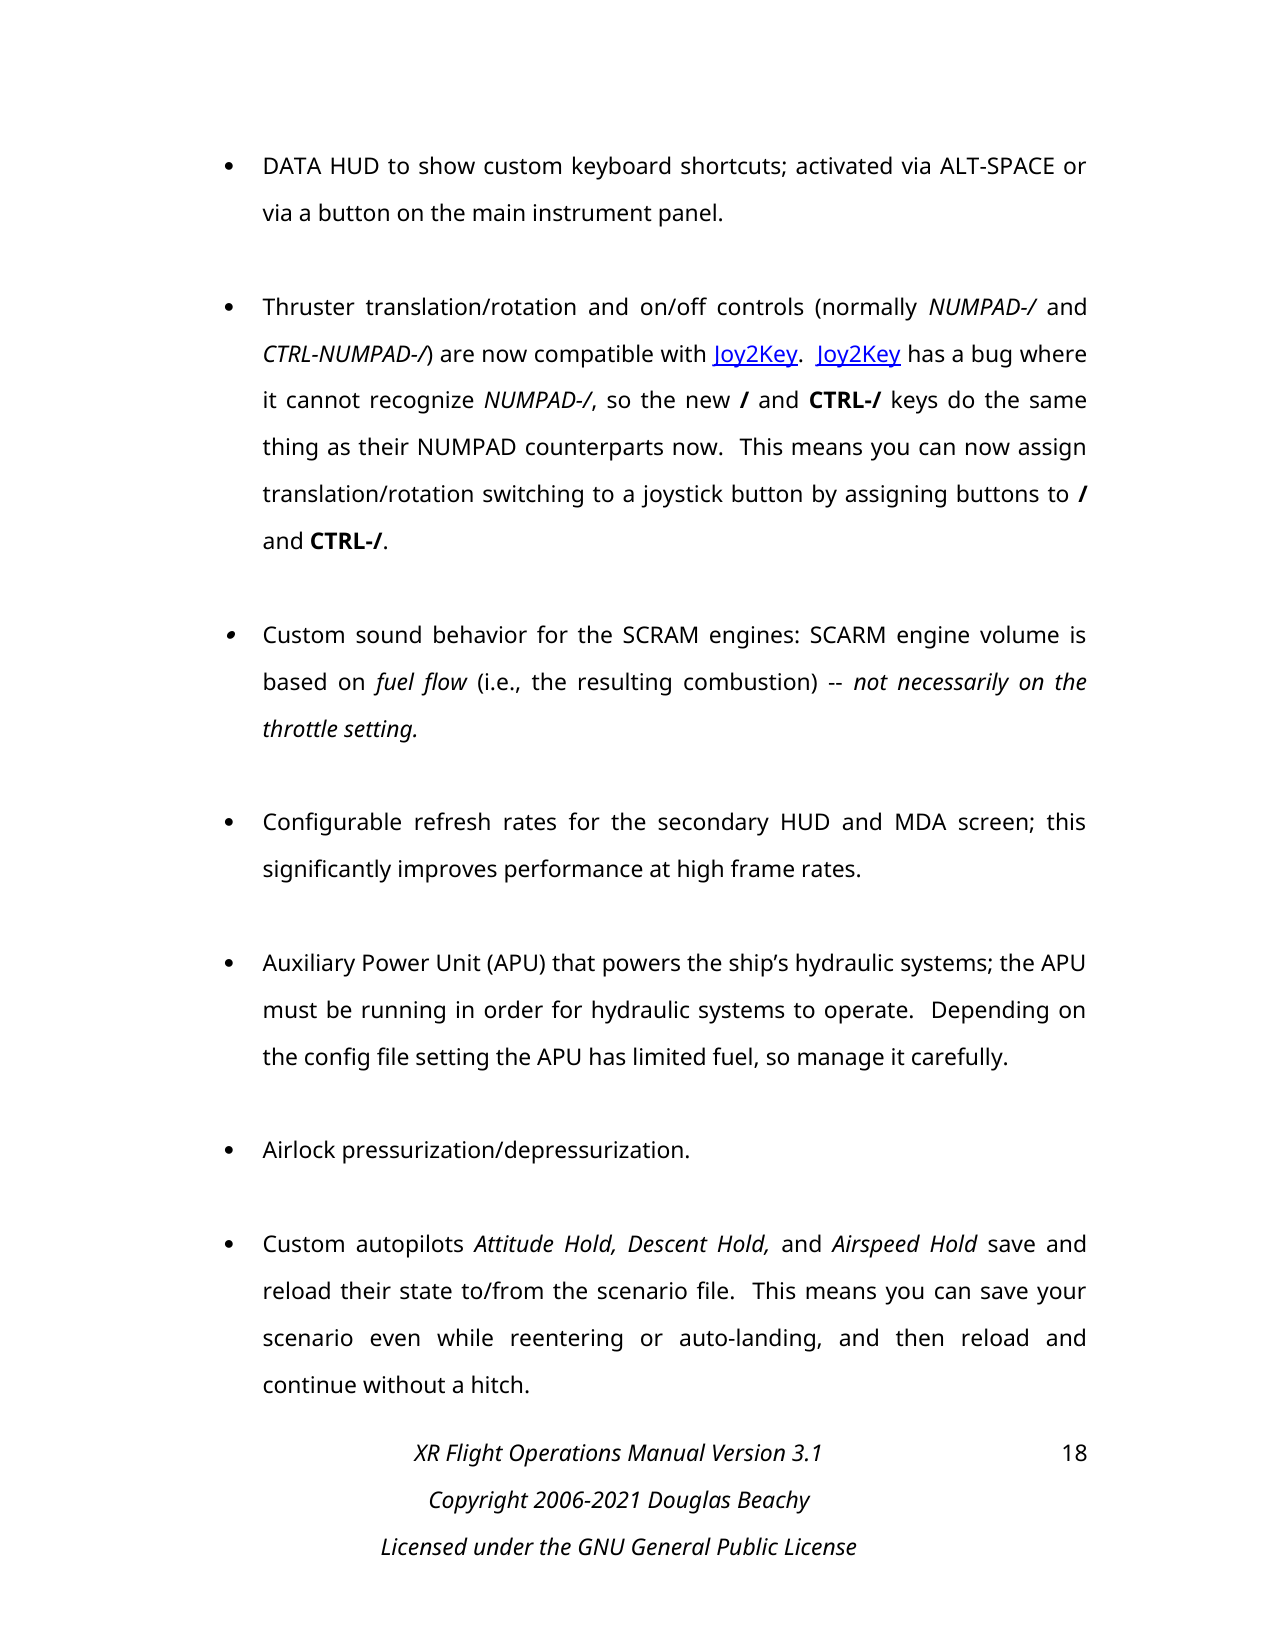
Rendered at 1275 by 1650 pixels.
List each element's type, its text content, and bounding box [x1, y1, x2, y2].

list Thruster translation/rotation and on/off controls (normally NUMPAD-/ and CTRL-NUMPAD-/) are now compatible with Joy2Key. Joy2Key has a bug where it cannot recognize NUMPAD-/, so the new / and CTRL-/ keys do the same thing as their NUMPAD counterparts now. This means you can now assign translation/rotation switching to a joystick button by assigning buttons to / and CTRL-/. [225, 291, 1087, 556]
list Configurable refresh rates for the secondary HUD and MDA screen; this significantly improves performance at high frame rates. [225, 806, 1087, 884]
list Custom autopilots Attitude Hold, Descent Hold, and Airspeed Hold save and reload their state to/from the scenario file. This means you can save your scenario even while reentering or auto-landing, and then reload and continue without a hitch. [225, 1228, 1087, 1400]
list Custom sound behavior for the SCRAM engines: SCARM engine volume is based on fuel flow (i.e., the resulting combustion) -- not necessarily on the throttle setting. [225, 619, 1087, 744]
list DATA HUD to show custom keyboard shortcuts; activated via ALT-SPACE or via a button on the main instrument panel. [225, 150, 1087, 228]
list Auxiliary Power Unit (APU) that powers the ship’s hydraulic systems; the APU must be running in order for hydraulic systems to operate. Depending on the config file setting the APU has limited fuel, so manage it carefully. [225, 947, 1087, 1072]
list Airlock pressurization/depressurization. [225, 1134, 1087, 1166]
